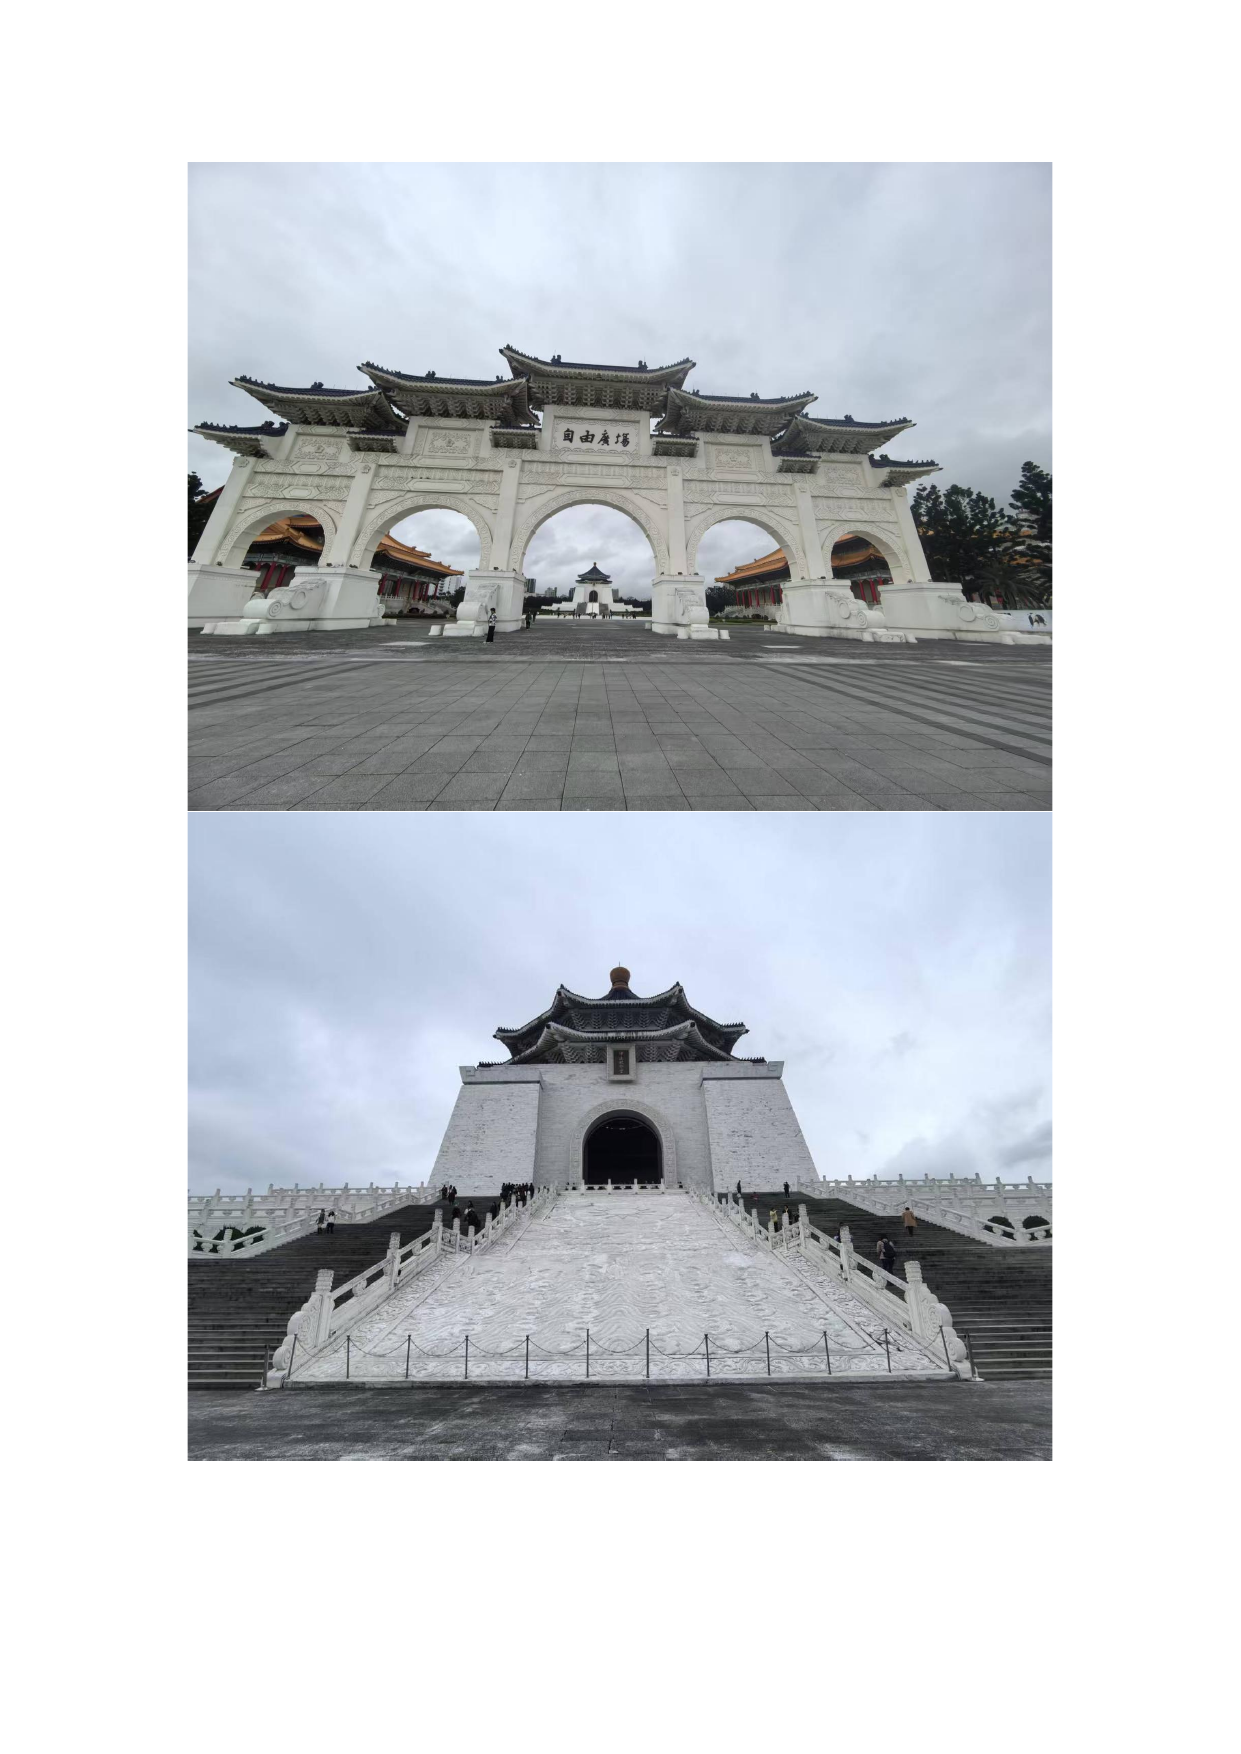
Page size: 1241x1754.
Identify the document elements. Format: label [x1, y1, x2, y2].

picture [187, 812, 1053, 1461]
picture [187, 162, 1053, 811]
